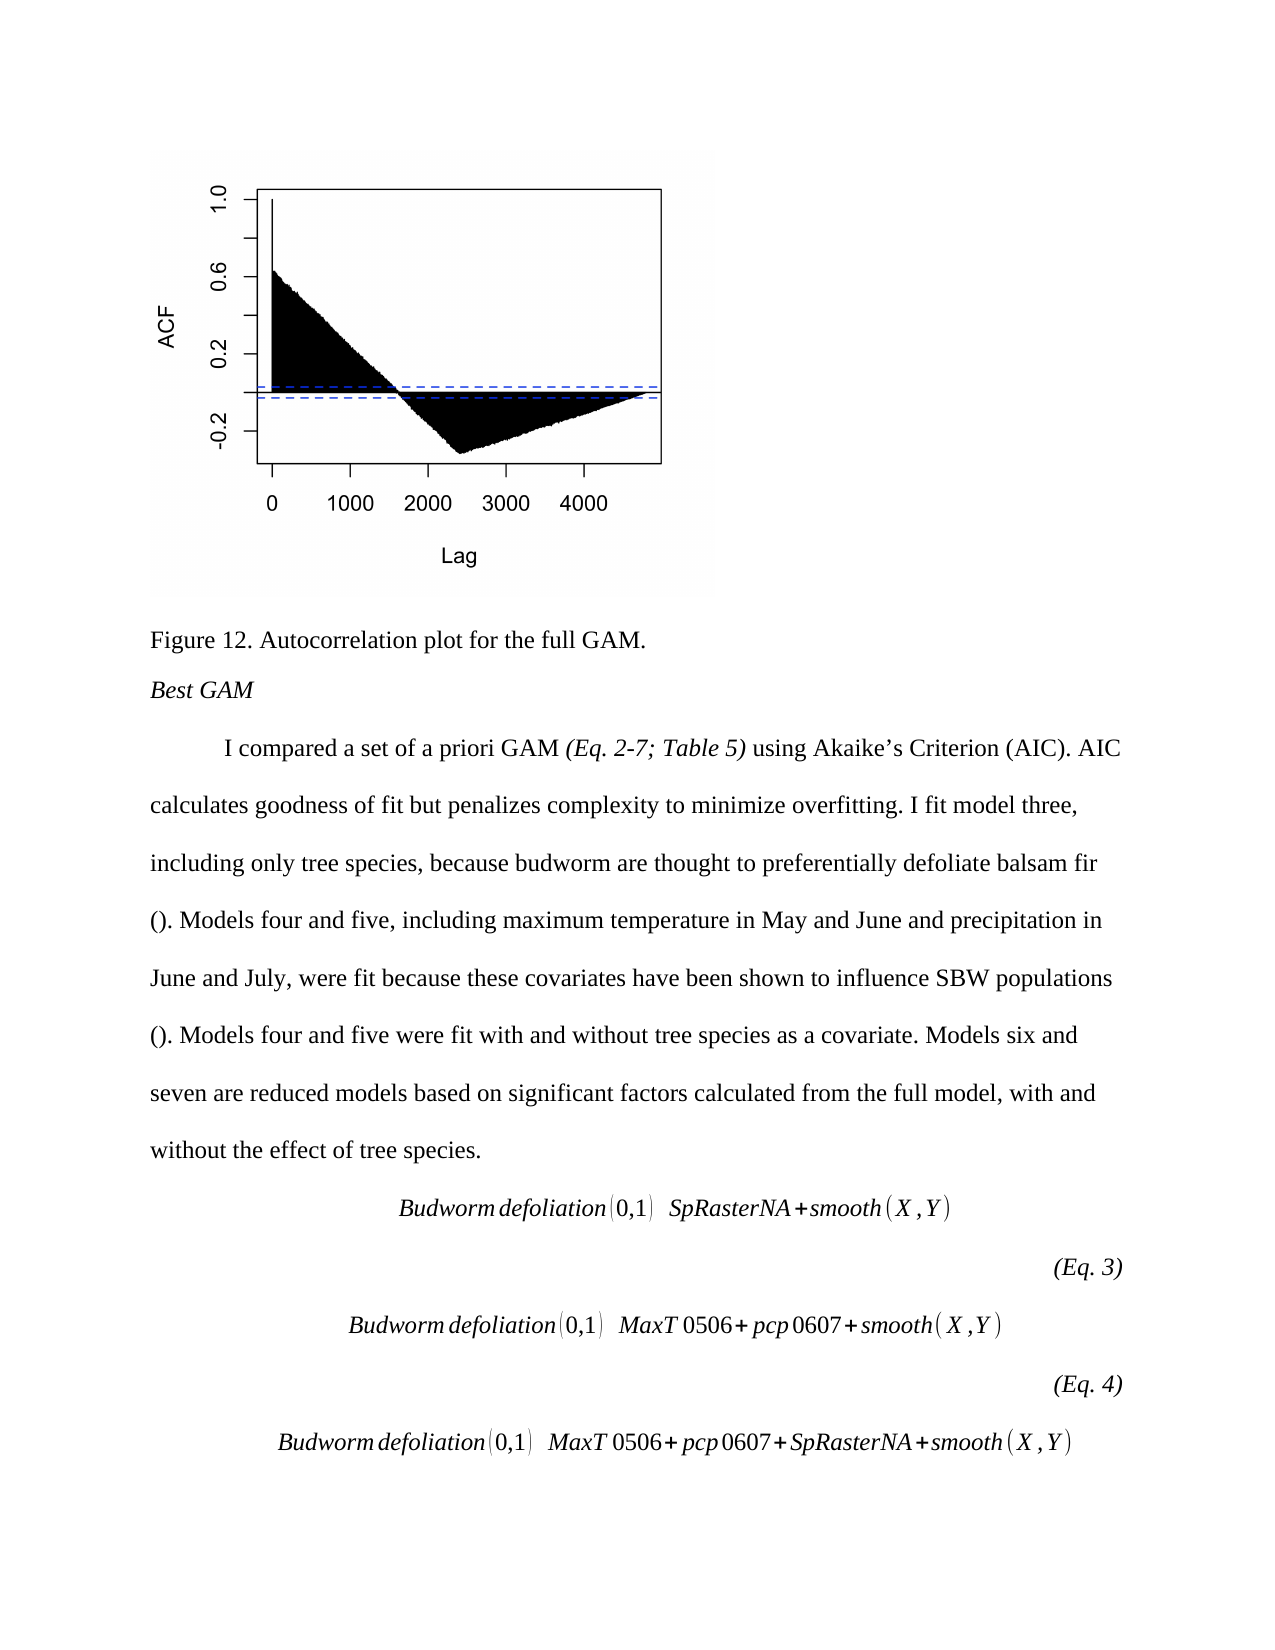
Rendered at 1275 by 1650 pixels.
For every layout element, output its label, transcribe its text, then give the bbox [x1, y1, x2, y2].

subtitle Best GAM [150, 675, 1125, 704]
picture [150, 150, 715, 597]
text (Eq. 4) [150, 1369, 1125, 1398]
text (Eq. 3) [150, 1252, 1125, 1281]
text Figure 12. Autocorrelation plot for the full GAM. [150, 626, 1125, 654]
text I compared a set of a priori GAM (Eq. 2-7; Table 4) using Akaike’s Criterion (AIC). AIC calculates goodness of fit but penalizes complexity to minimize overfitting. I fit model three, including only tree species, because budworm are thought to preferentially defoliate balsam fir (). Models four and five, including maximum temperature in May and June and precipitation in June and July, were fit because these covariates have been shown to influence SBW populations (). Models four and five were fit with and without tree species as a covariate. Models six and seven are reduced models based on significant factors calculated from the full model, with and without the effect of tree species. [150, 733, 1125, 1164]
